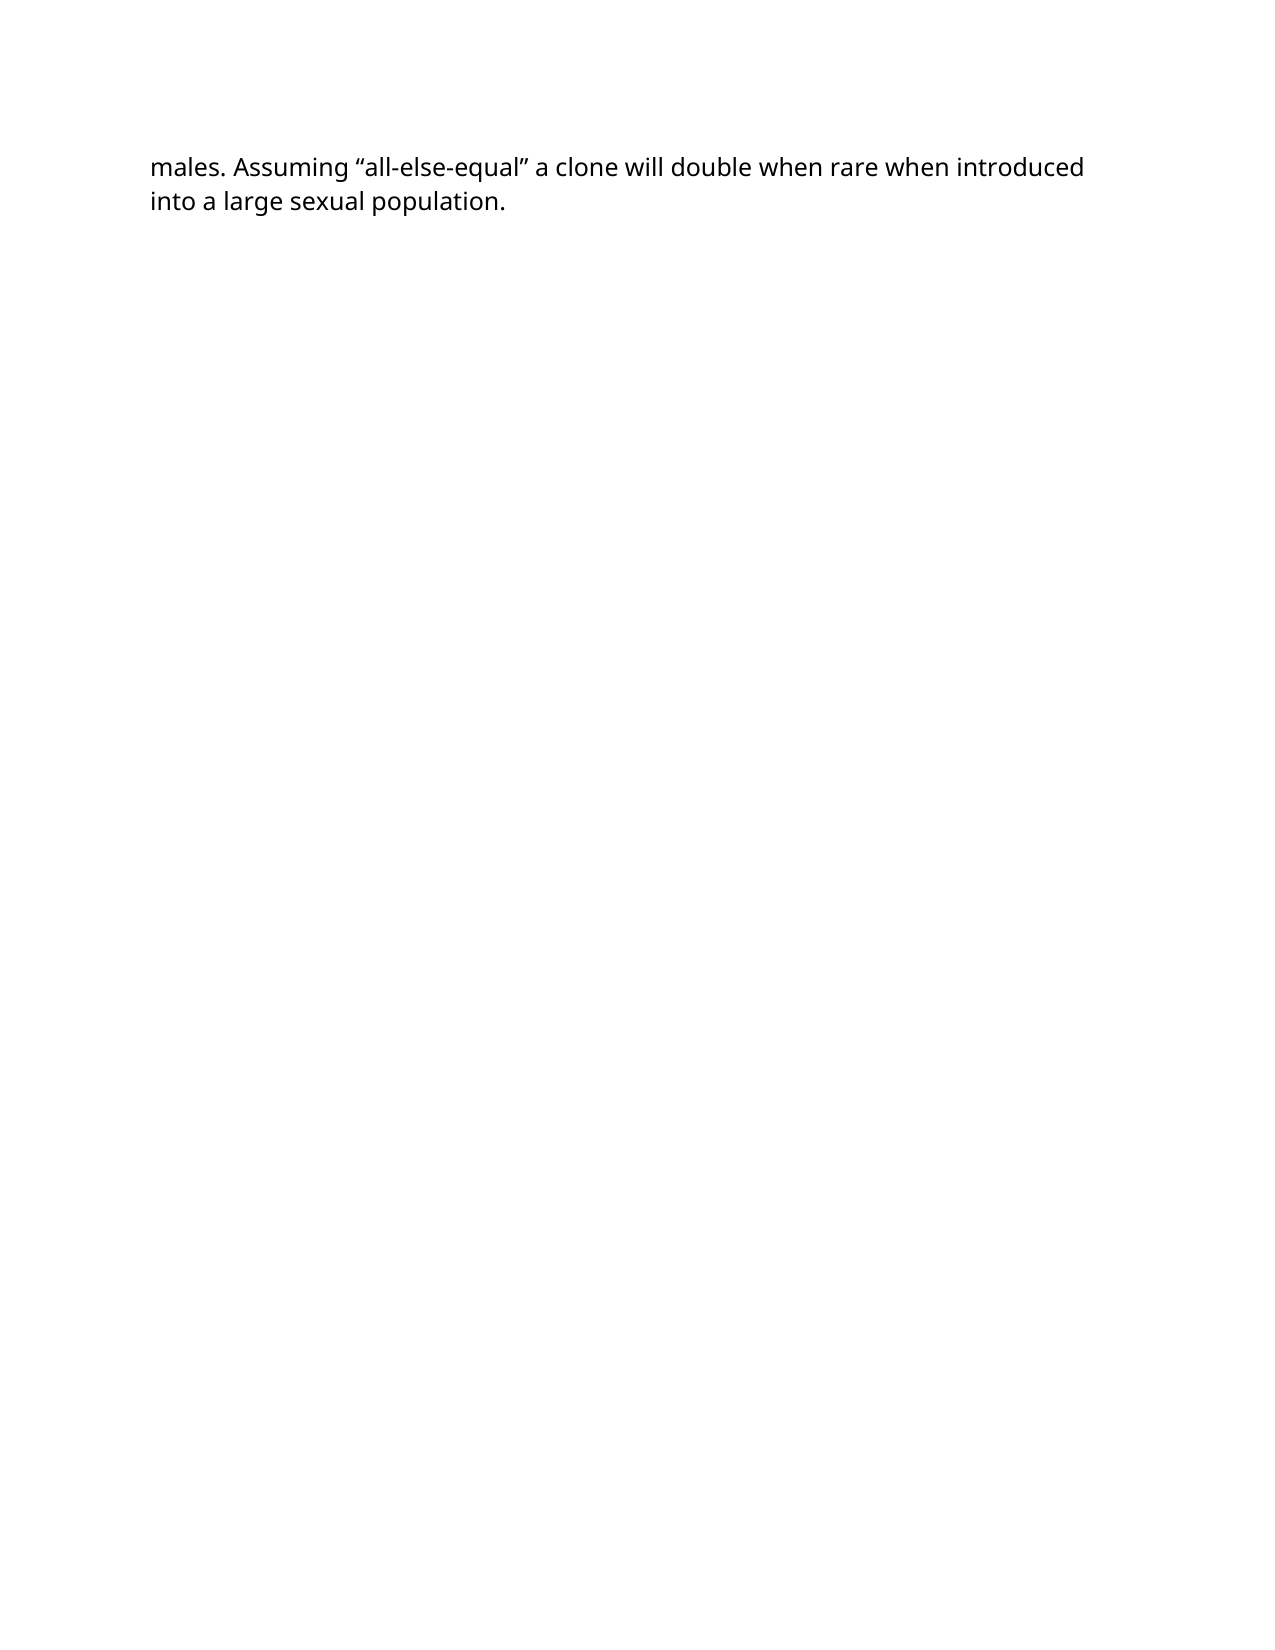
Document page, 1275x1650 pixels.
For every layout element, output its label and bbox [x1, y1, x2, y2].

text [150, 150, 1125, 218]
